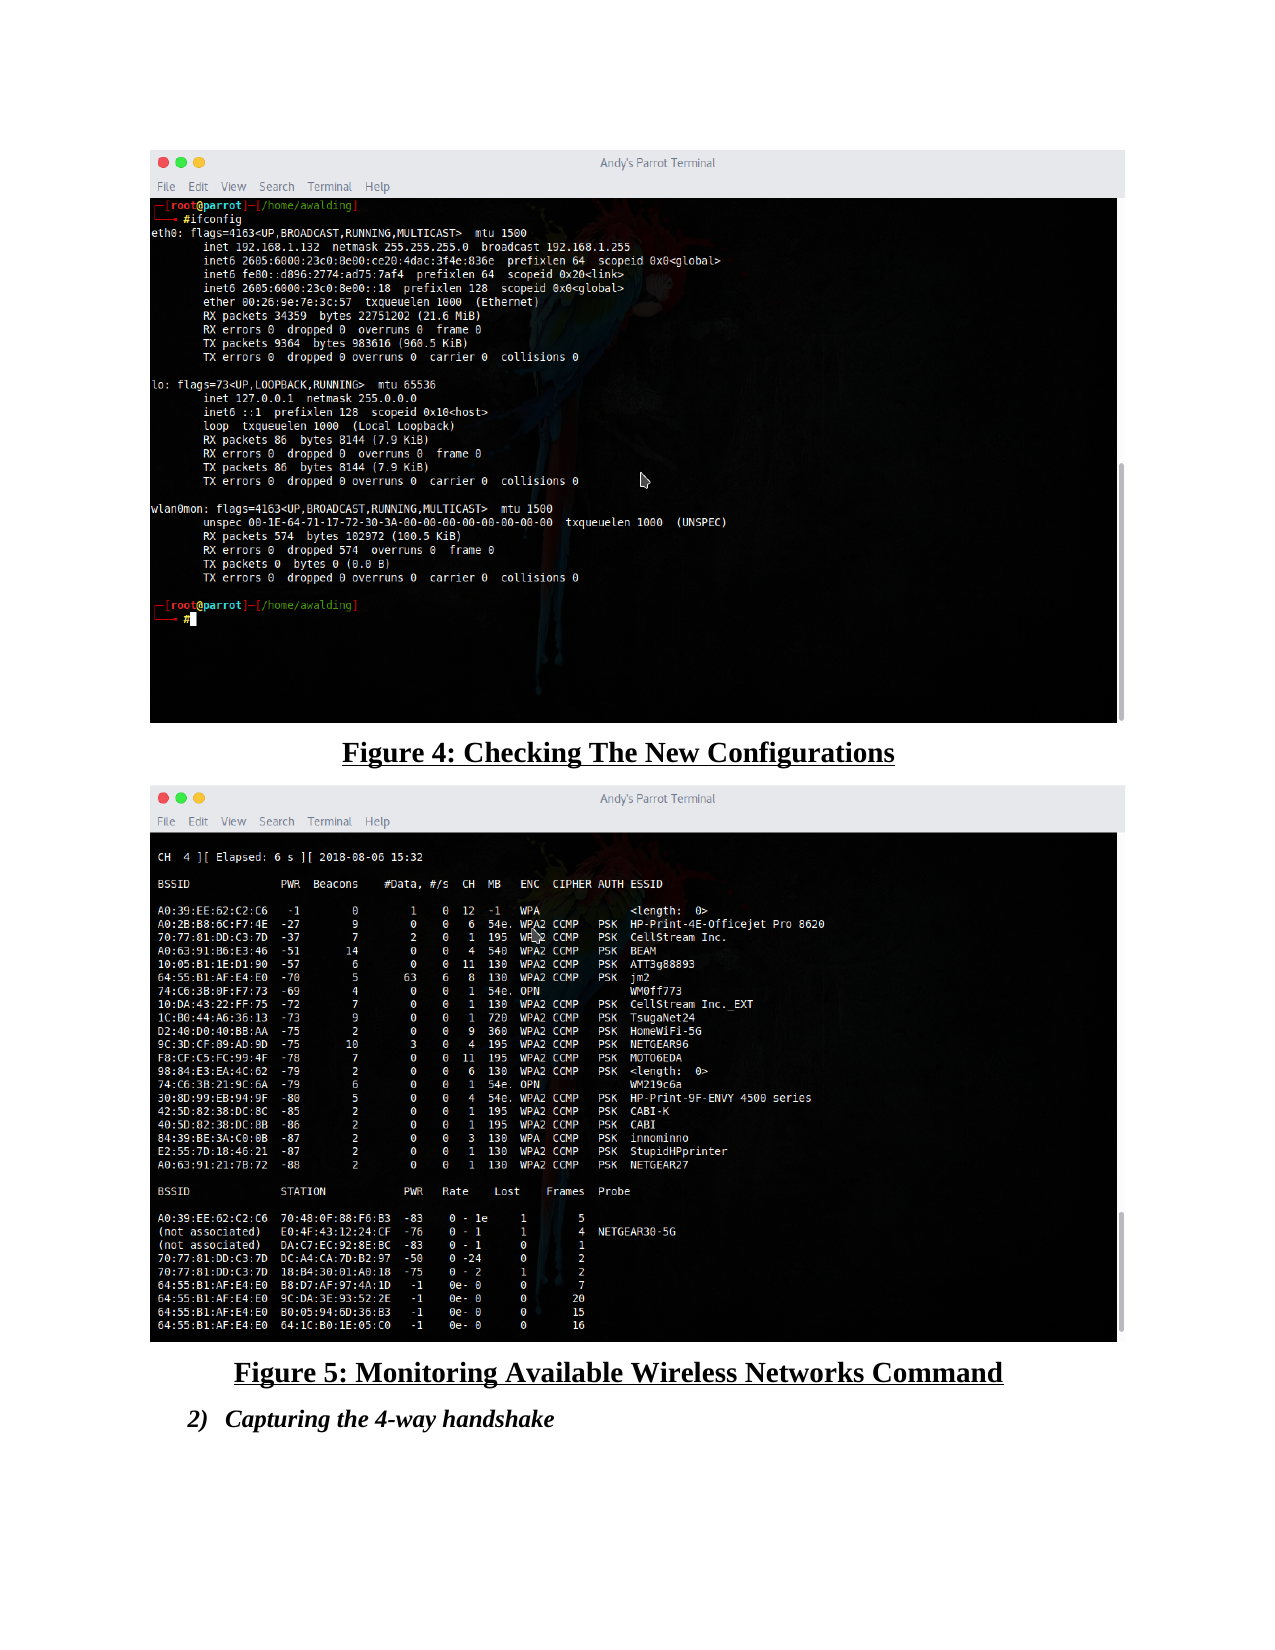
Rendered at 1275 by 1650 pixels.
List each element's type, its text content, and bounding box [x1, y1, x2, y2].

picture [150, 150, 1125, 723]
text Figure 4: Checking The New Configurations [150, 736, 1087, 769]
text Figure 5: Monitoring Available Wireless Networks Command [150, 1355, 1087, 1388]
list Capturing the 4-way handshake [187, 1404, 1087, 1433]
picture [150, 785, 1125, 1342]
